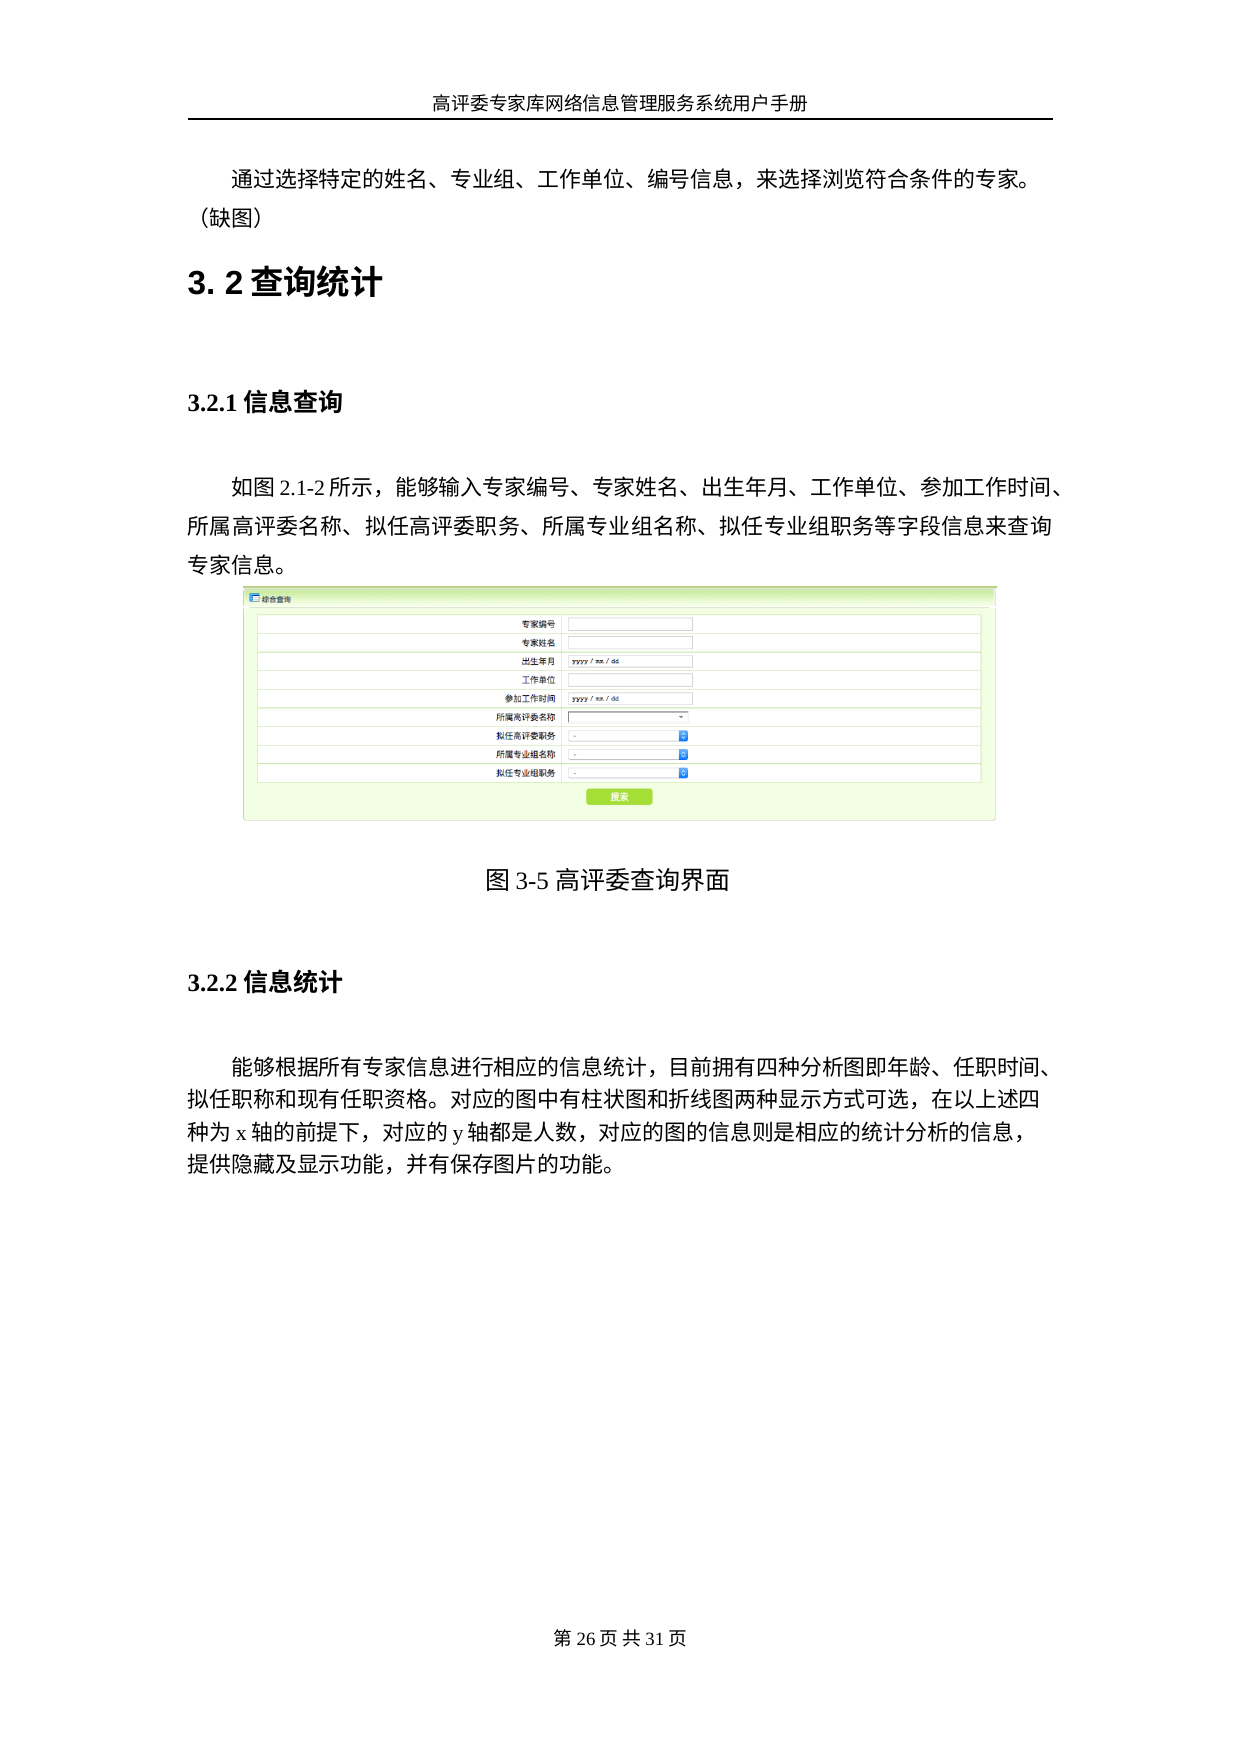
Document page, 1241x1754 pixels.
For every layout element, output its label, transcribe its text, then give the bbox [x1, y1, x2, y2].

text 图3-5 高评委查询界面 [187, 846, 1028, 911]
text 通过选择特定的姓名、专业组、工作单位、编号信息，来选择浏览符合条件的专家。 [187, 162, 1053, 194]
text 如图2.1-2所示，能够输入专家编号、专家姓名、出生年月、工作单位、参加工作时间、所属高评委名称、拟任高评委职务、所属专业组名称、拟任专业组职务等字段信息来查询专家信息。 [187, 470, 1053, 580]
subtitle 3.2.1 信息查询 [187, 368, 1053, 433]
subtitle 3.2.2 信息统计 [187, 948, 1053, 1013]
text 能够根据所有专家信息进行相应的信息统计，目前拥有四种分析图即年龄、任职时间、拟任职称和现有任职资格。对应的图中有柱状图和折线图两种显示方式可选，在以上述四种为x轴的前提下，对应的y轴都是人数，对应的图的信息则是相应的统计分析的信息，提供隐藏及显示功能，并有保存图片的功能。 [187, 1049, 1053, 1179]
subtitle 3. 2查询统计 [187, 248, 1053, 313]
text （缺图） [187, 201, 1053, 233]
picture [243, 586, 998, 822]
